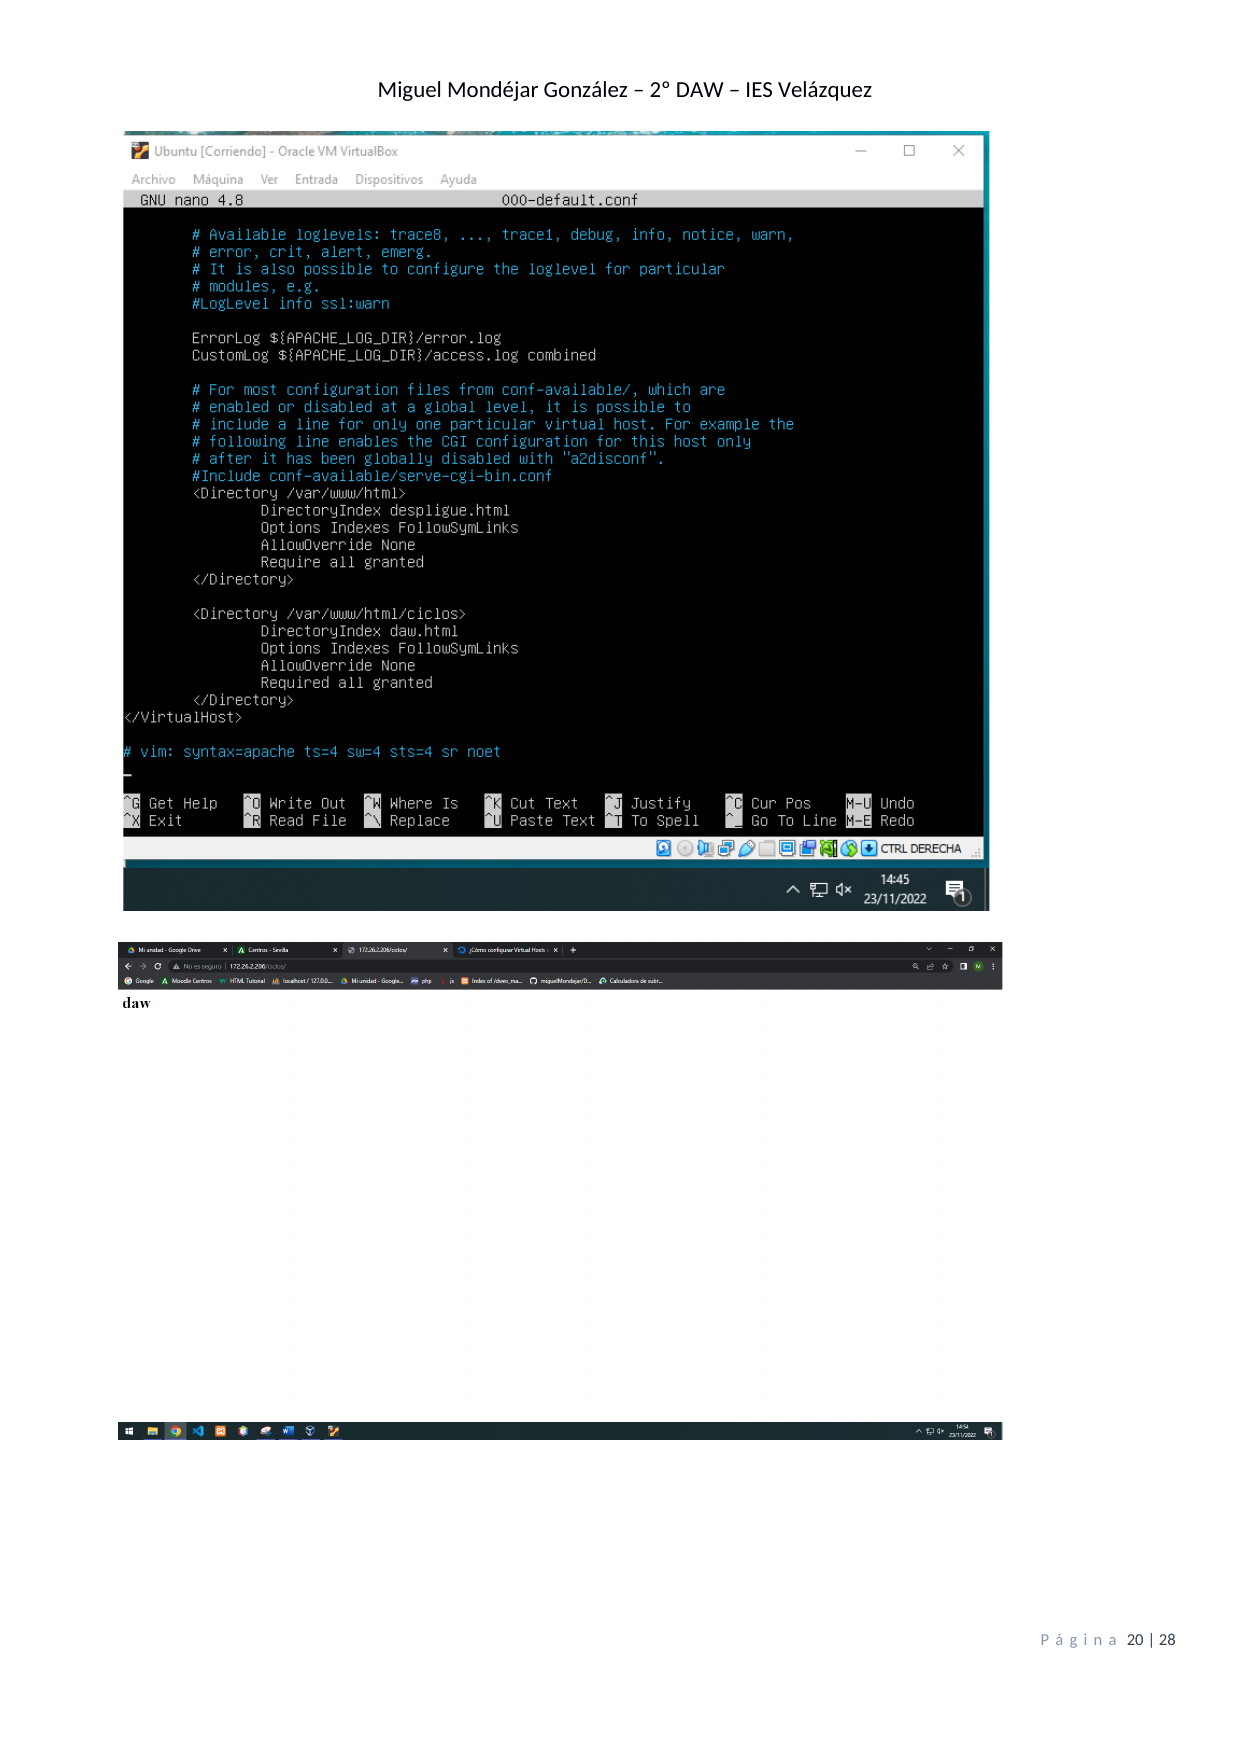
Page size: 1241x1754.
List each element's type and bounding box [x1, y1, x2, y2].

picture [123, 131, 990, 911]
picture [118, 942, 1003, 1440]
